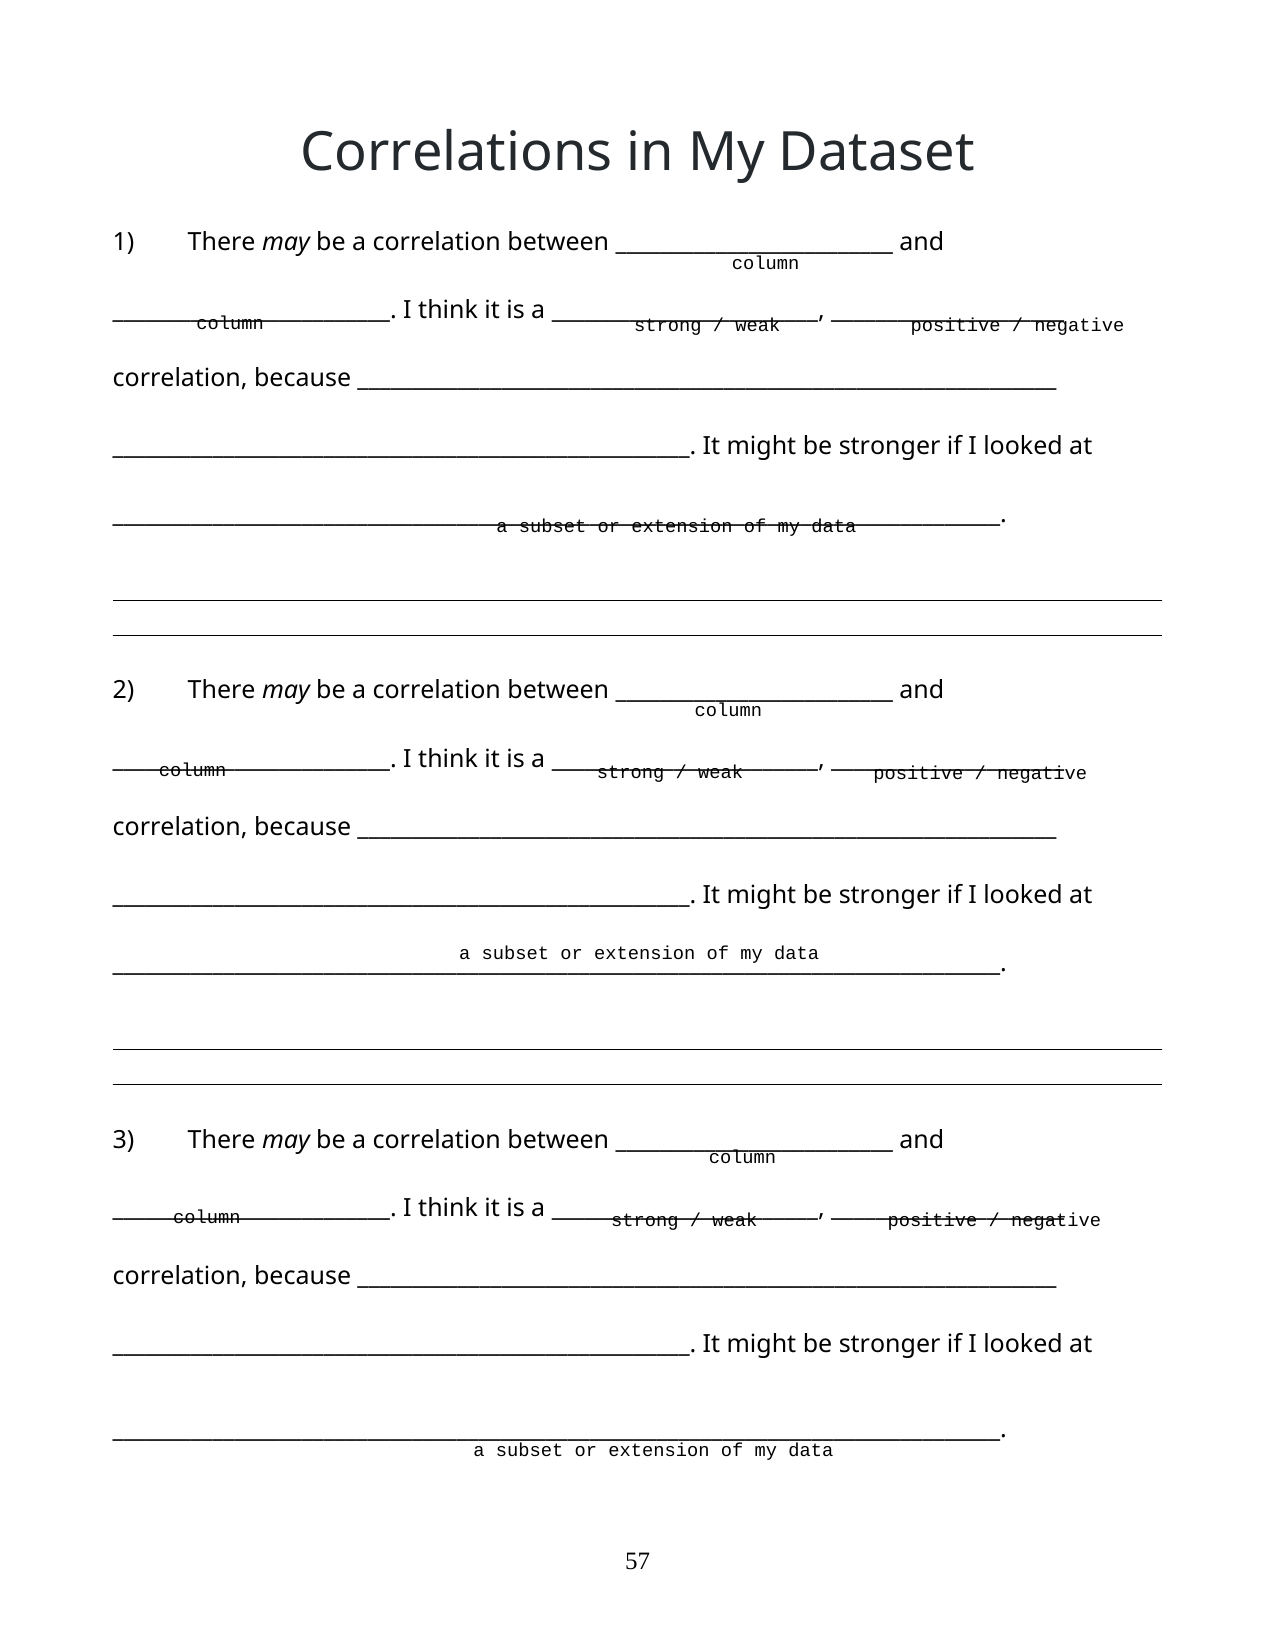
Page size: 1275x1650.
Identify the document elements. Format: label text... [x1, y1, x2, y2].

text ____________________________________________________. It might be stronger if I looked at ________________________________________________________________________________. [112, 1326, 1162, 1445]
text ____________________________________________________. It might be stronger if I looked at ________________________________________________________________________________. [112, 427, 1162, 530]
text ____________________________________________________. It might be stronger if I looked at ________________________________________________________________________________. [112, 877, 1162, 979]
list There may be a correlation between _________________________ and _________________________. I think it is a ________________________, _____________________ correlation, because _______________________________________________________________ [112, 672, 1162, 842]
subtitle Correlations in My Dataset [112, 112, 1162, 186]
list There may be a correlation between _________________________ and _________________________. I think it is a ________________________, _____________________ correlation, because _______________________________________________________________ [112, 1121, 1162, 1292]
list There may be a correlation between _________________________ and _________________________. I think it is a ________________________, _____________________ correlation, because _______________________________________________________________ [112, 223, 1162, 393]
